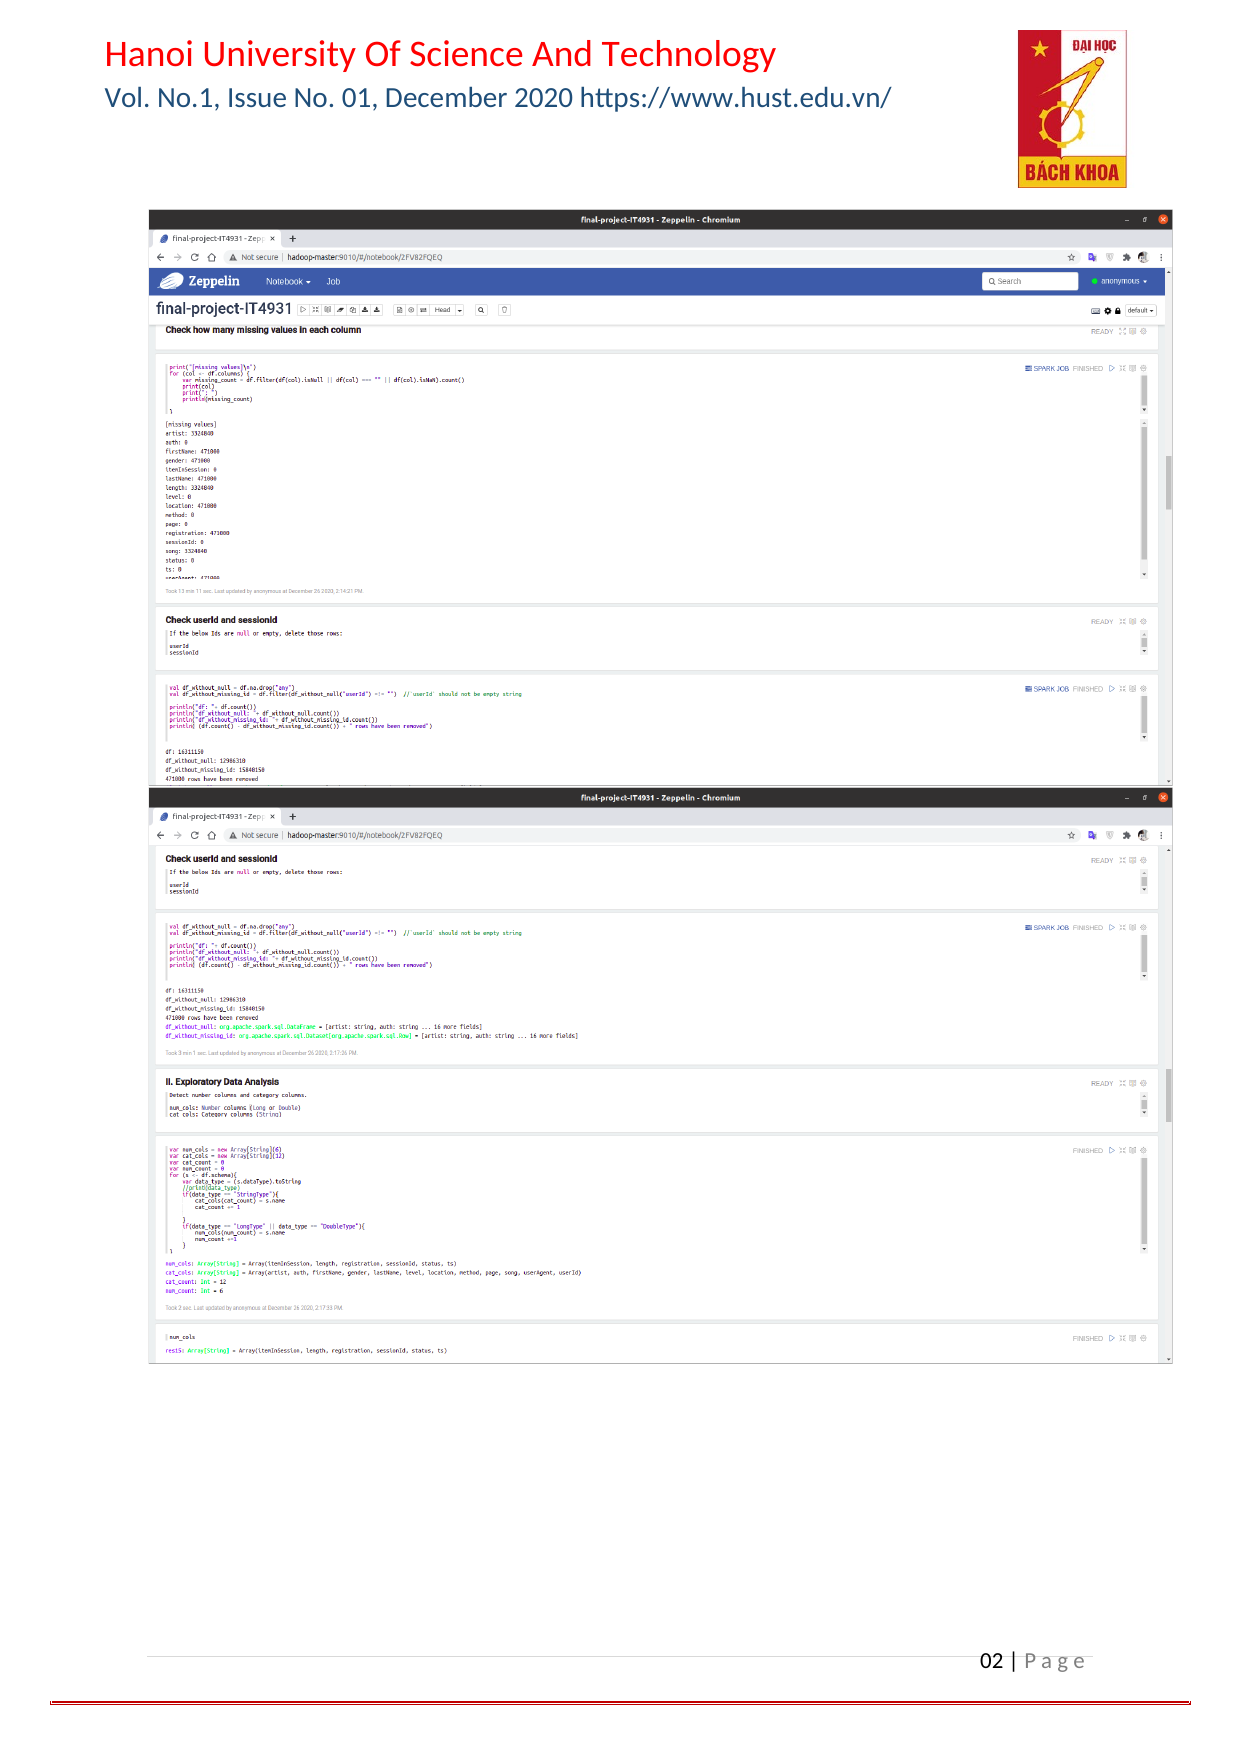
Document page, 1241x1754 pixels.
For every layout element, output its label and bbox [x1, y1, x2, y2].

picture [990, 30, 1153, 188]
picture [148, 787, 1173, 1364]
picture [148, 209, 1173, 786]
